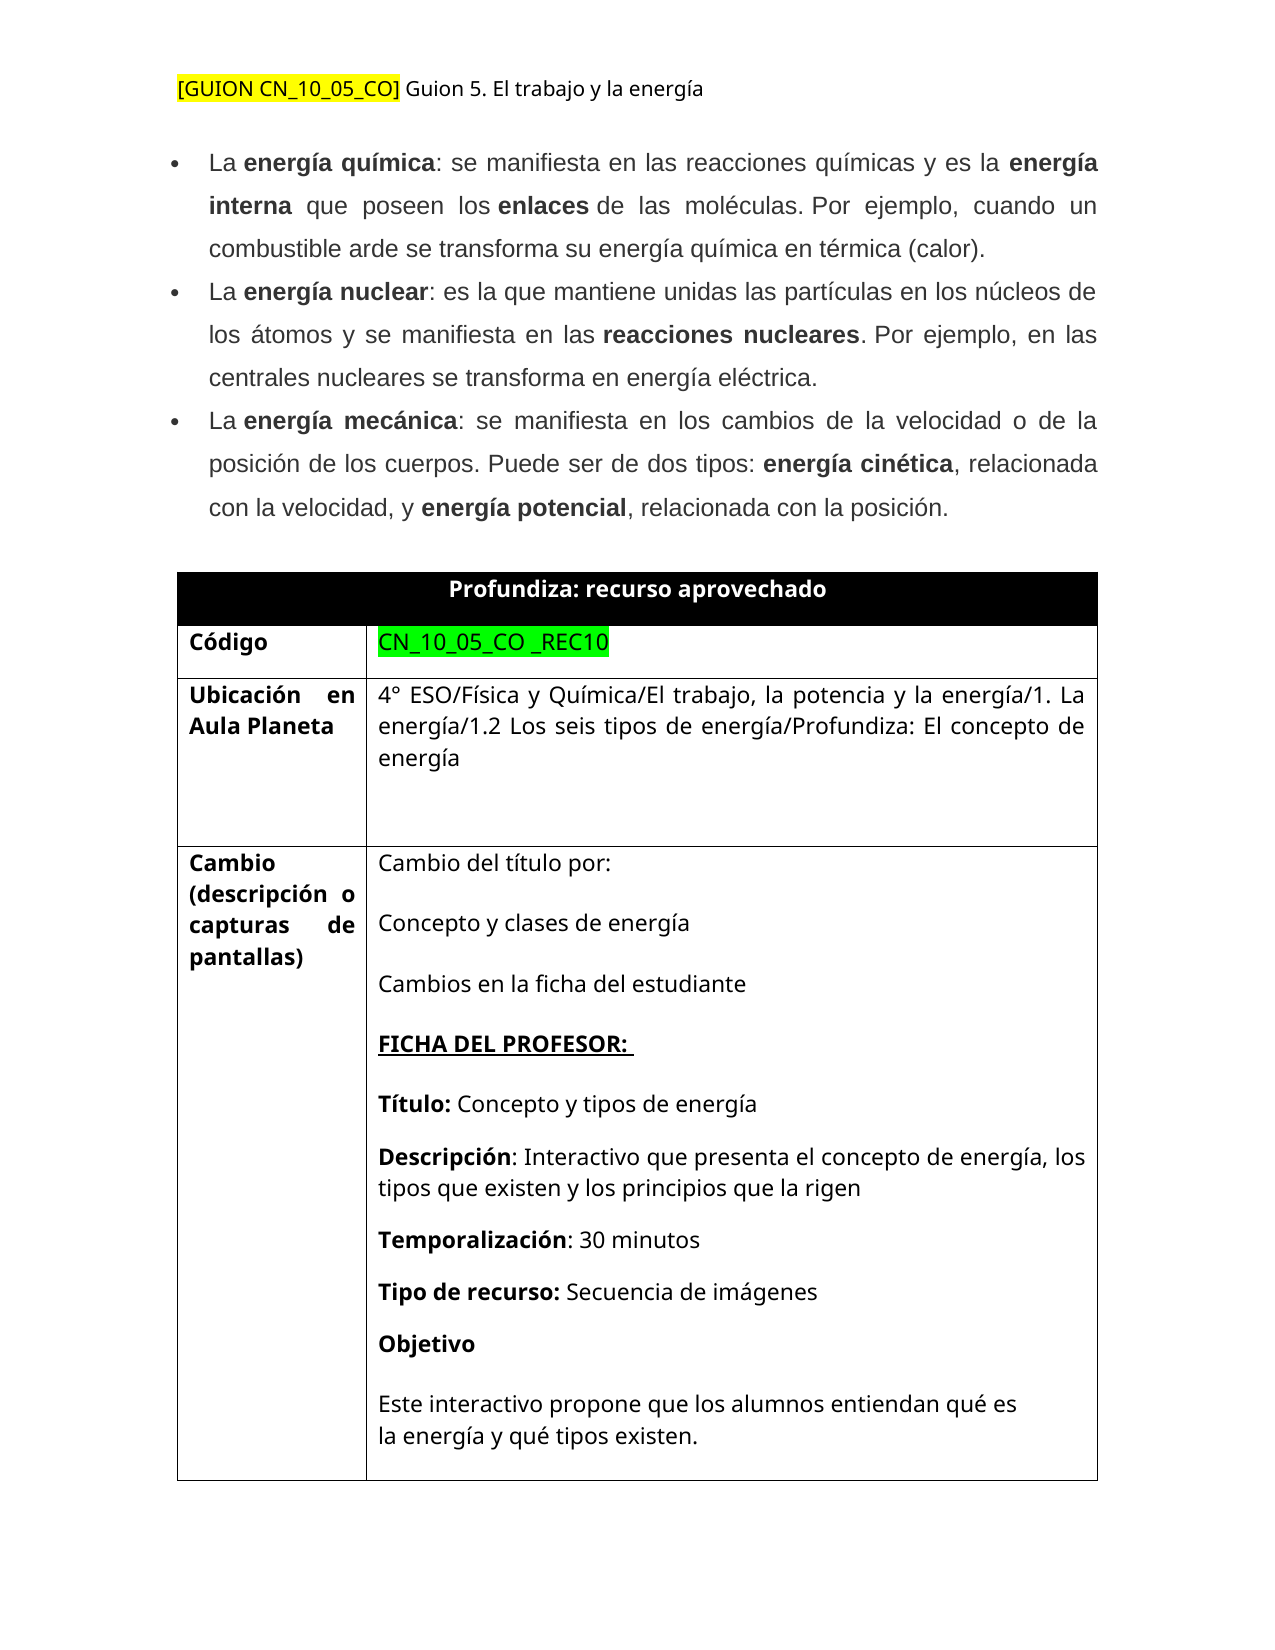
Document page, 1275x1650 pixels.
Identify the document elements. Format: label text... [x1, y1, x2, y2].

list La energía química: se manifiesta en las reacciones químicas y es la energía interna que poseen los enlaces de las moléculas. Por ejemplo, cuando un combustible arde se transforma su energía química en térmica (calor). [171, 148, 1098, 263]
table_cell CN_10_05_CO _REC10 [367, 626, 1097, 678]
list La energía mecánica: se manifiesta en los cambios de la velocidad o de la posición de los cuerpos. Puede ser de dos tipos: energía cinética, relacionada con la velocidad, y energía potencial, relacionada con la posición. [171, 406, 1098, 521]
table_cell Ubicación en Aula Planeta [178, 679, 366, 846]
table_header Profundiza: recurso aprovechado [178, 573, 1097, 625]
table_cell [367, 847, 1097, 1480]
list La energía nuclear: es la que mantiene unidas las partículas en los núcleos de los átomos y se manifiesta en las reacciones nucleares. Por ejemplo, en las centrales nucleares se transforma en energía eléctrica. [171, 277, 1098, 392]
table_cell Código [178, 626, 366, 678]
table_cell 4° ESO/Física y Química/El trabajo, la potencia y la energía/1. La energía/1.2 Los seis tipos de energía/Profundiza: El concepto de energía [367, 679, 1097, 846]
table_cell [178, 847, 366, 1480]
